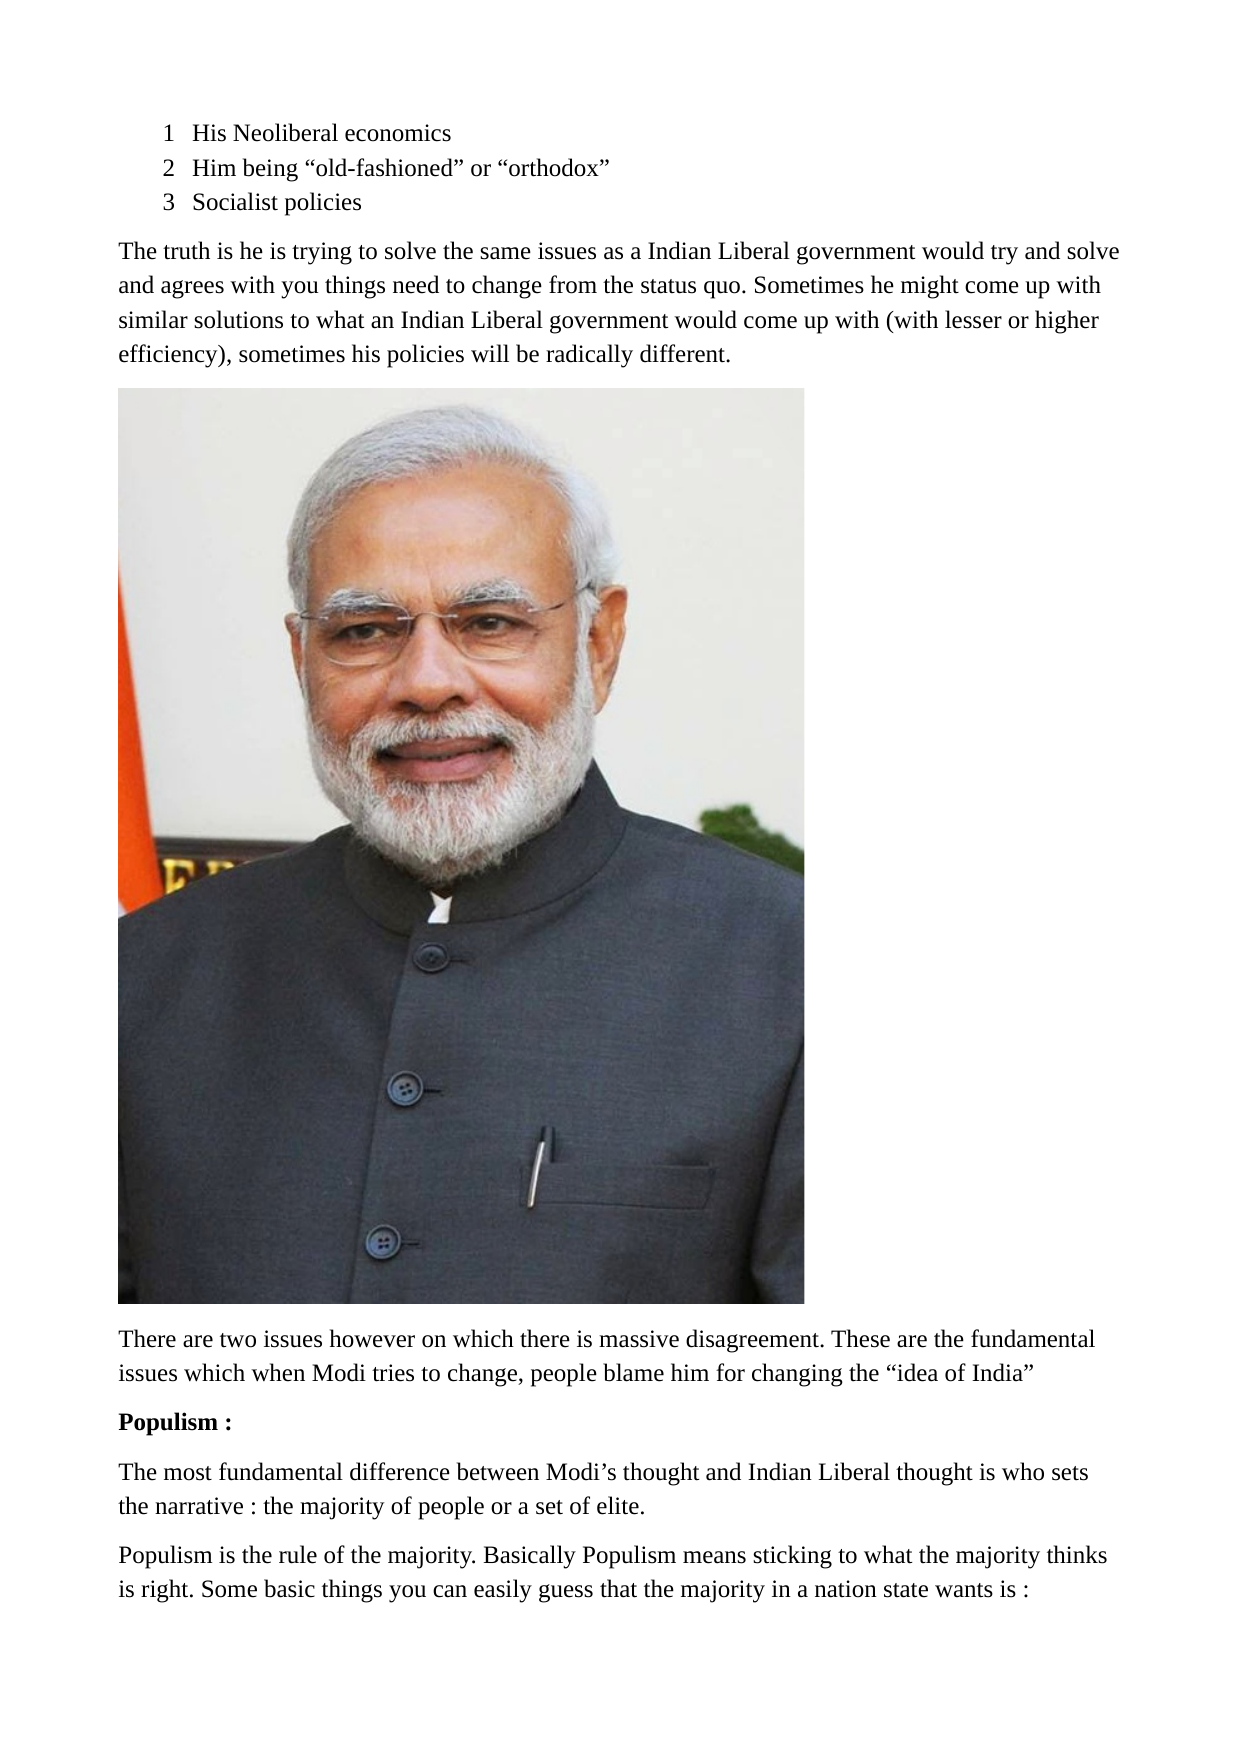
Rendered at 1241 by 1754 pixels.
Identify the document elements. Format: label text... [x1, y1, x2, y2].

text The most fundamental difference between Modi’s thought and Indian Liberal thought is who sets the narrative : the majority of people or a set of elite. [118, 1457, 1122, 1520]
list Him being “old-fashioned” or “orthodox” [162, 153, 1122, 181]
list His Neoliberal economics [162, 118, 1122, 147]
list Socialist policies [162, 187, 1122, 216]
text Populism is the rule of the majority. Basically Populism means sticking to what the majority thinks is right. Some basic things you can easily guess that the majority in a nation state wants is : [118, 1540, 1122, 1603]
text The truth is he is trying to solve the same issues as a Indian Liberal government would try and solve and agrees with you things need to change from the status quo. Sometimes he might come up with similar solutions to what an Indian Liberal government would come up with (with lesser or higher efficiency), sometimes his policies will be radically different. [118, 236, 1122, 368]
picture [118, 388, 805, 1304]
text Populism : [118, 1407, 1122, 1436]
text There are two issues however on which there is massive disagreement. These are the fundamental issues which when Modi tries to change, people blame him for changing the “idea of India” [118, 1324, 1122, 1387]
